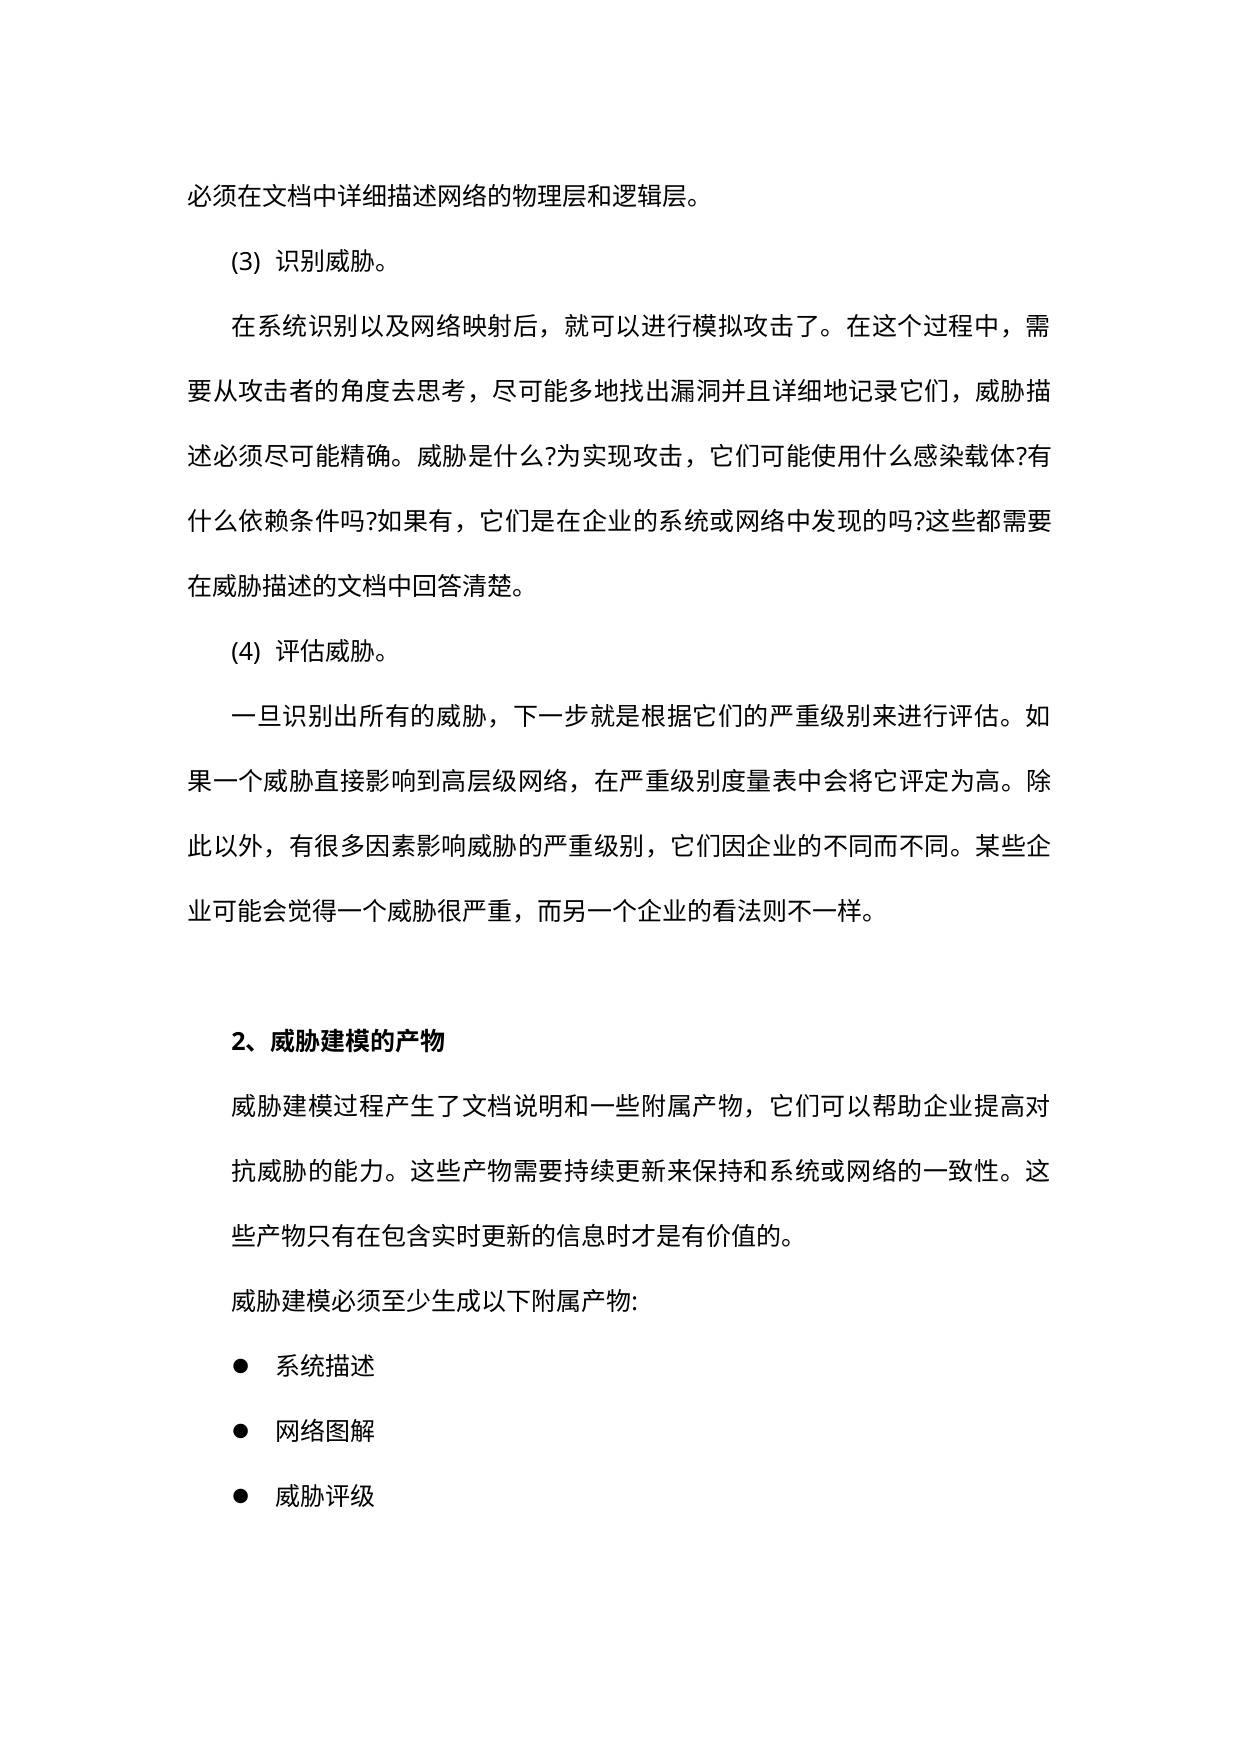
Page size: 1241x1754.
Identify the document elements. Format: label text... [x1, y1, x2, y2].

text 2、威胁建模的产物 [231, 1007, 1053, 1072]
list 威胁评级 [231, 1462, 1053, 1527]
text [187, 162, 1053, 227]
list 识别威胁。 [231, 227, 1053, 292]
list 系统描述 [231, 1332, 1053, 1397]
text 威胁建模必须至少生成以下附属产物: [231, 1267, 1053, 1332]
text 一旦识别出所有的威胁，下一步就是根据它们的严重级别来进行评估。如果一个威胁直接影响到高层级网络，在严重级别度量表中会将它评定为高。除此以外，有很多因素影响威胁的严重级别，它们因企业的不同而不同。某些企业可能会觉得一个威胁很严重，而另一个企业的看法则不一样。 [187, 682, 1053, 942]
list 网络图解 [231, 1397, 1053, 1462]
text 威胁建模过程产生了文档说明和一些附属产物，它们可以帮助企业提高对抗威胁的能力。这些产物需要持续更新来保持和系统或网络的一致性。这些产物只有在包含实时更新的信息时才是有价值的。 [231, 1072, 1053, 1267]
list 评估威胁。 [231, 617, 1053, 682]
text 在系统识别以及网络映射后，就可以进行模拟攻击了。在这个过程中，需要从攻击者的角度去思考，尽可能多地找出漏洞并且详细地记录它们，威胁描述必须尽可能精确。威胁是什么?为实现攻击，它们可能使用什么感染载体?有什么依赖条件吗?如果有，它们是在企业的系统或网络中发现的吗?这些都需要在威胁描述的文档中回答清楚。 [187, 292, 1053, 617]
